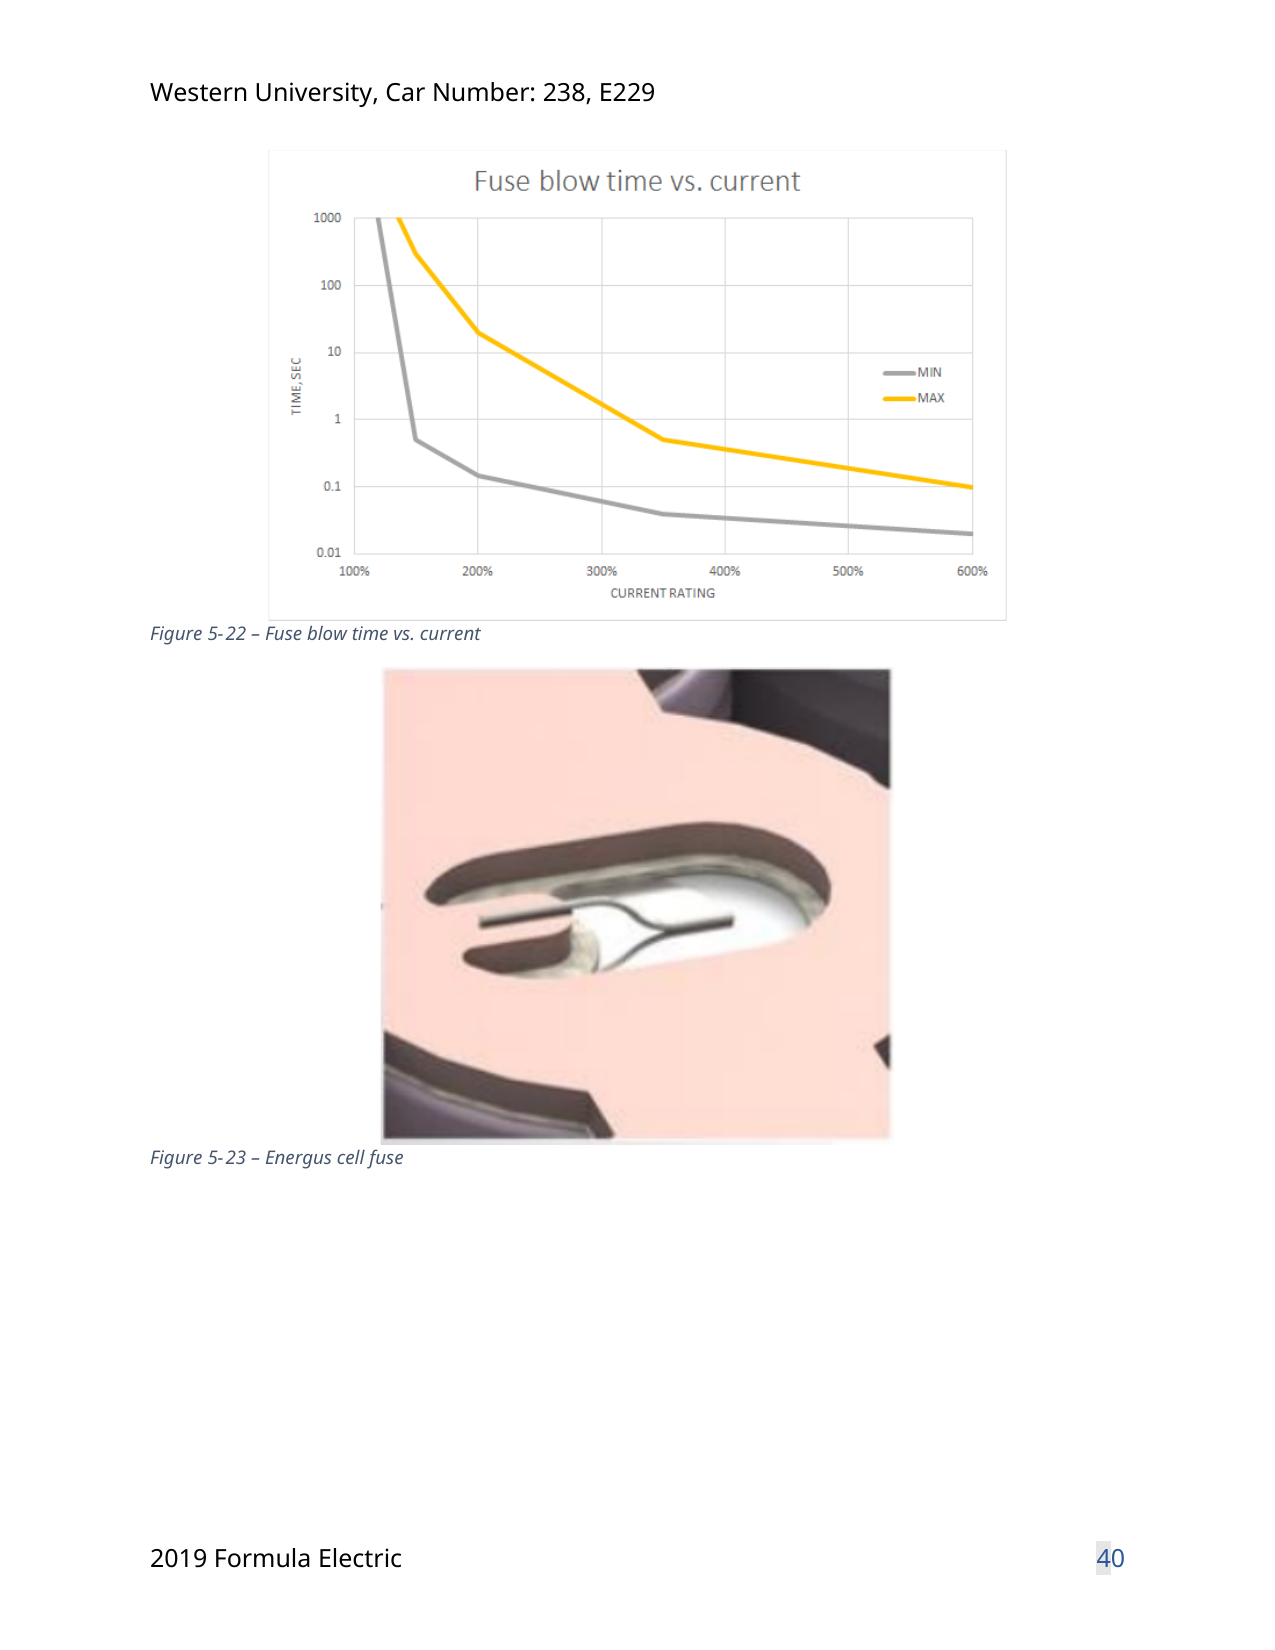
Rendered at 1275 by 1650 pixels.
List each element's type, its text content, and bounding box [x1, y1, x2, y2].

picture [380, 667, 895, 1145]
picture [268, 150, 1007, 621]
